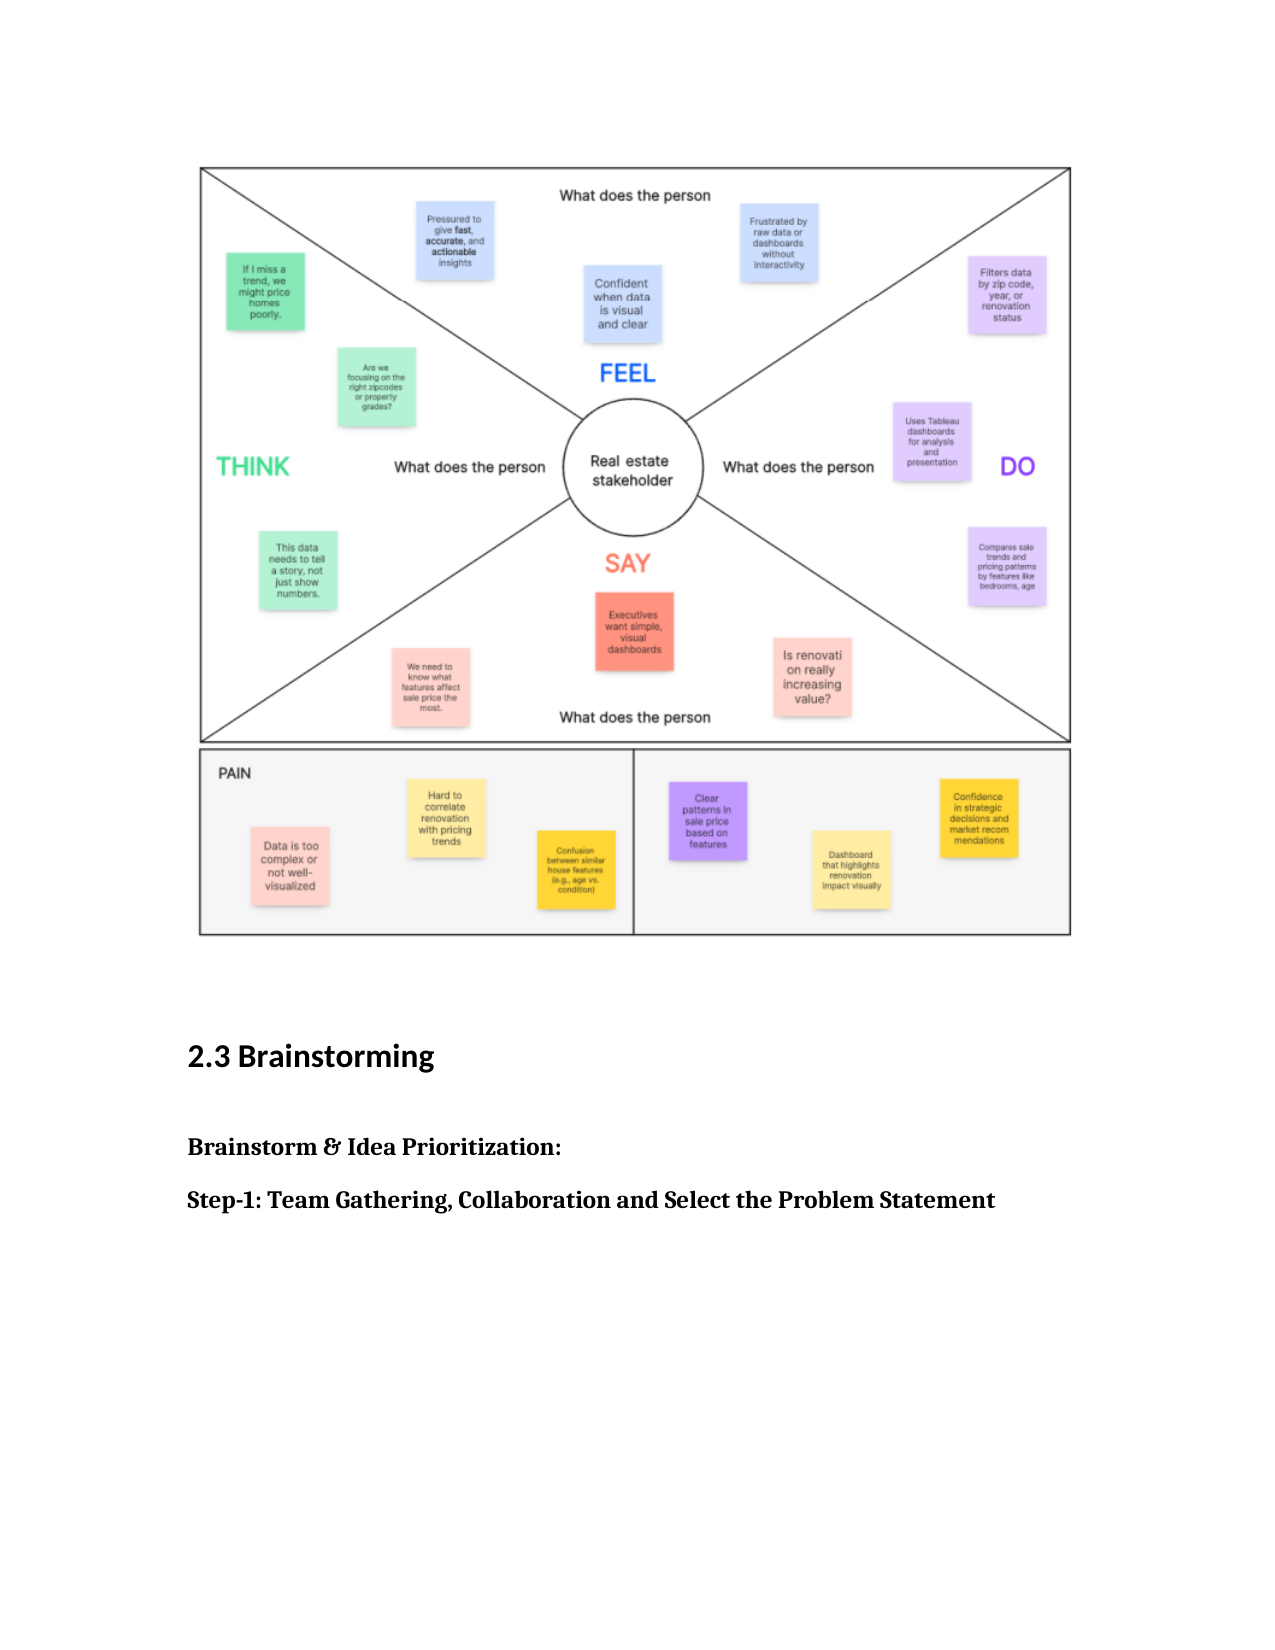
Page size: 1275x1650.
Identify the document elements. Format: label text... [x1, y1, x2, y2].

text Brainstorm & Idea Prioritization: [187, 1132, 1087, 1161]
subtitle 2.3 Brainstorming [187, 1035, 1087, 1075]
text Step-1: Team Gathering, Collaboration and Select the Problem Statement [187, 1186, 1087, 1215]
picture [187, 150, 1088, 957]
